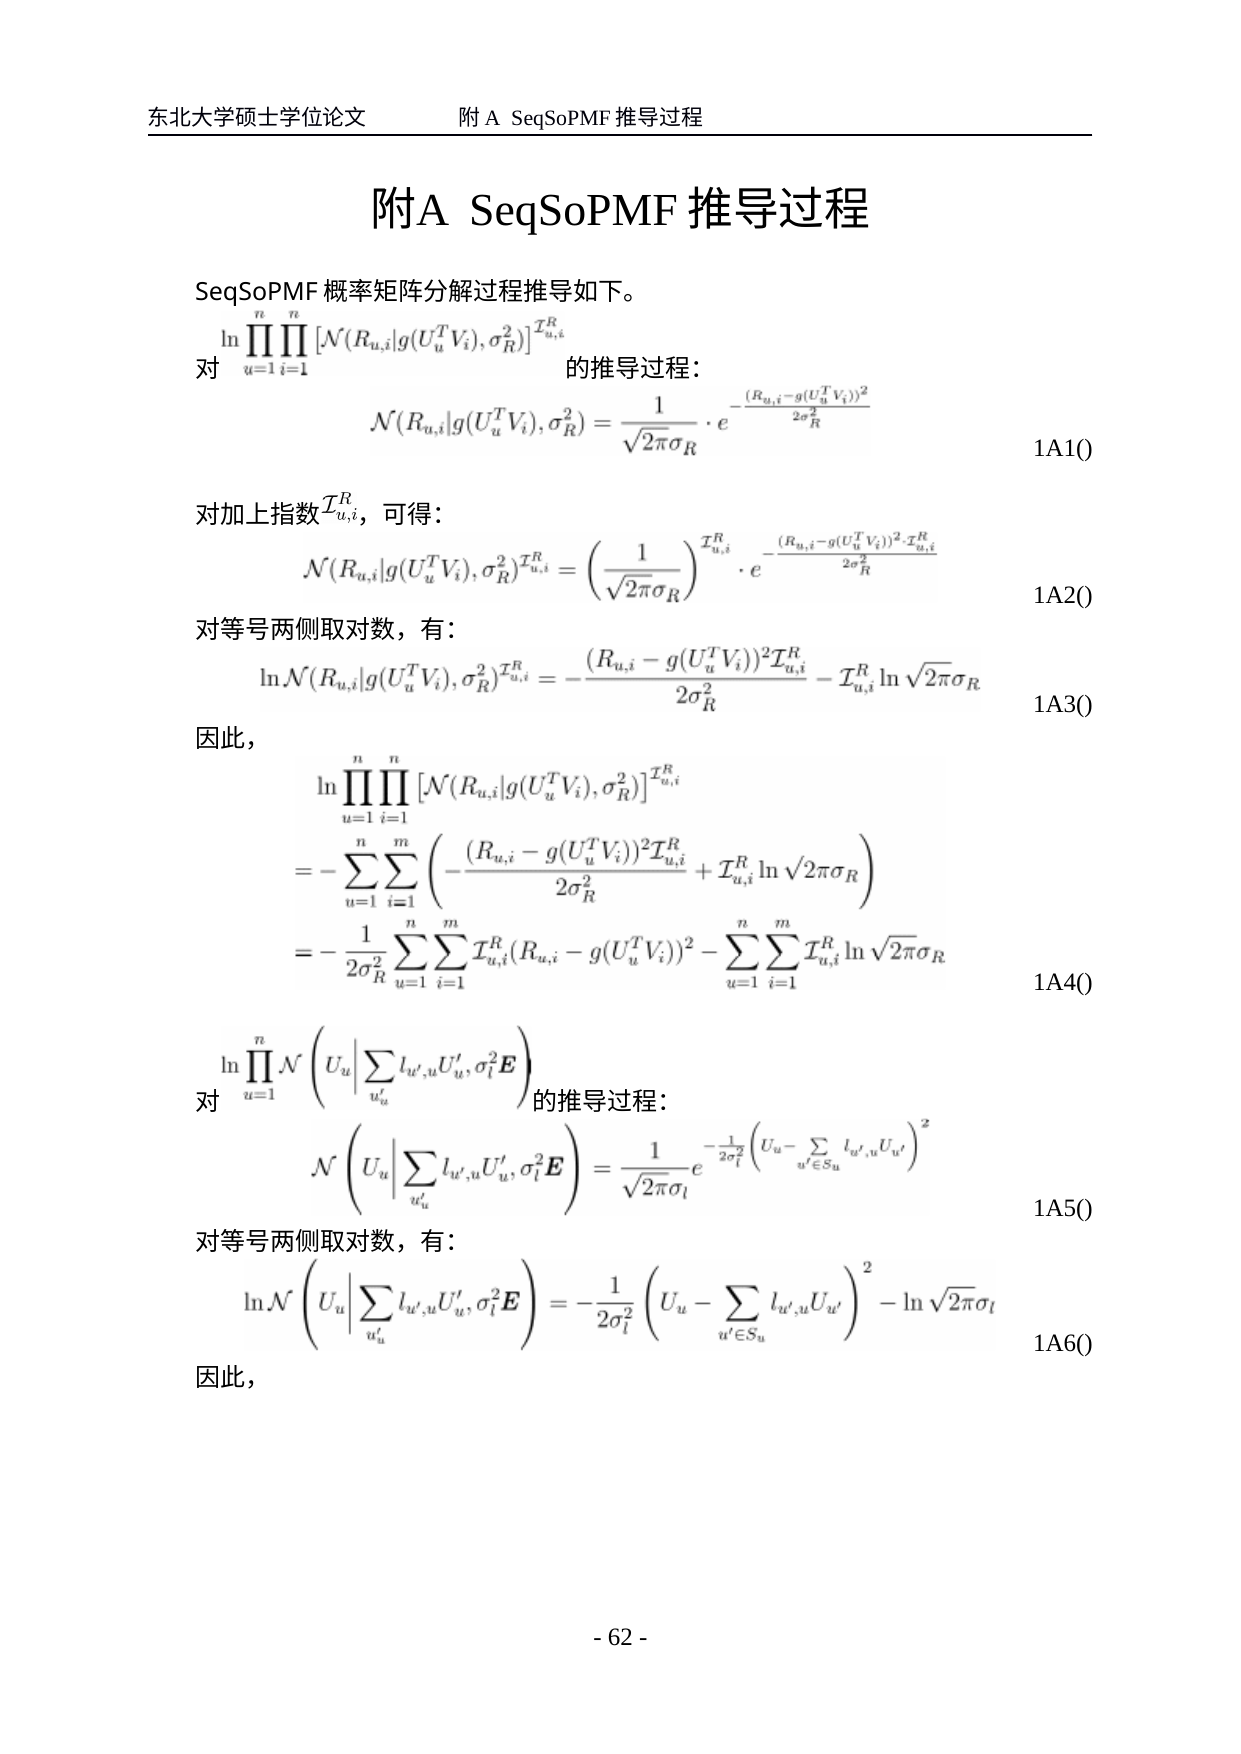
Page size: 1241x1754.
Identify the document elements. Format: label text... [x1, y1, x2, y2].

text 因此， [148, 1357, 1092, 1393]
text 对等号两侧取对数，有： [148, 1222, 1092, 1258]
text SeqSoPMF概率矩阵分解过程推导如下。 [148, 264, 1092, 310]
text 对的推导过程： [148, 310, 1092, 384]
text 对等号两侧取对数，有： [148, 609, 1092, 646]
text 因此， [148, 718, 1092, 754]
text 对的推导过程： [148, 1024, 1092, 1118]
text 对加上指数，可得： [148, 490, 1092, 531]
list SeqSoPMF推导过程 [148, 173, 1092, 239]
